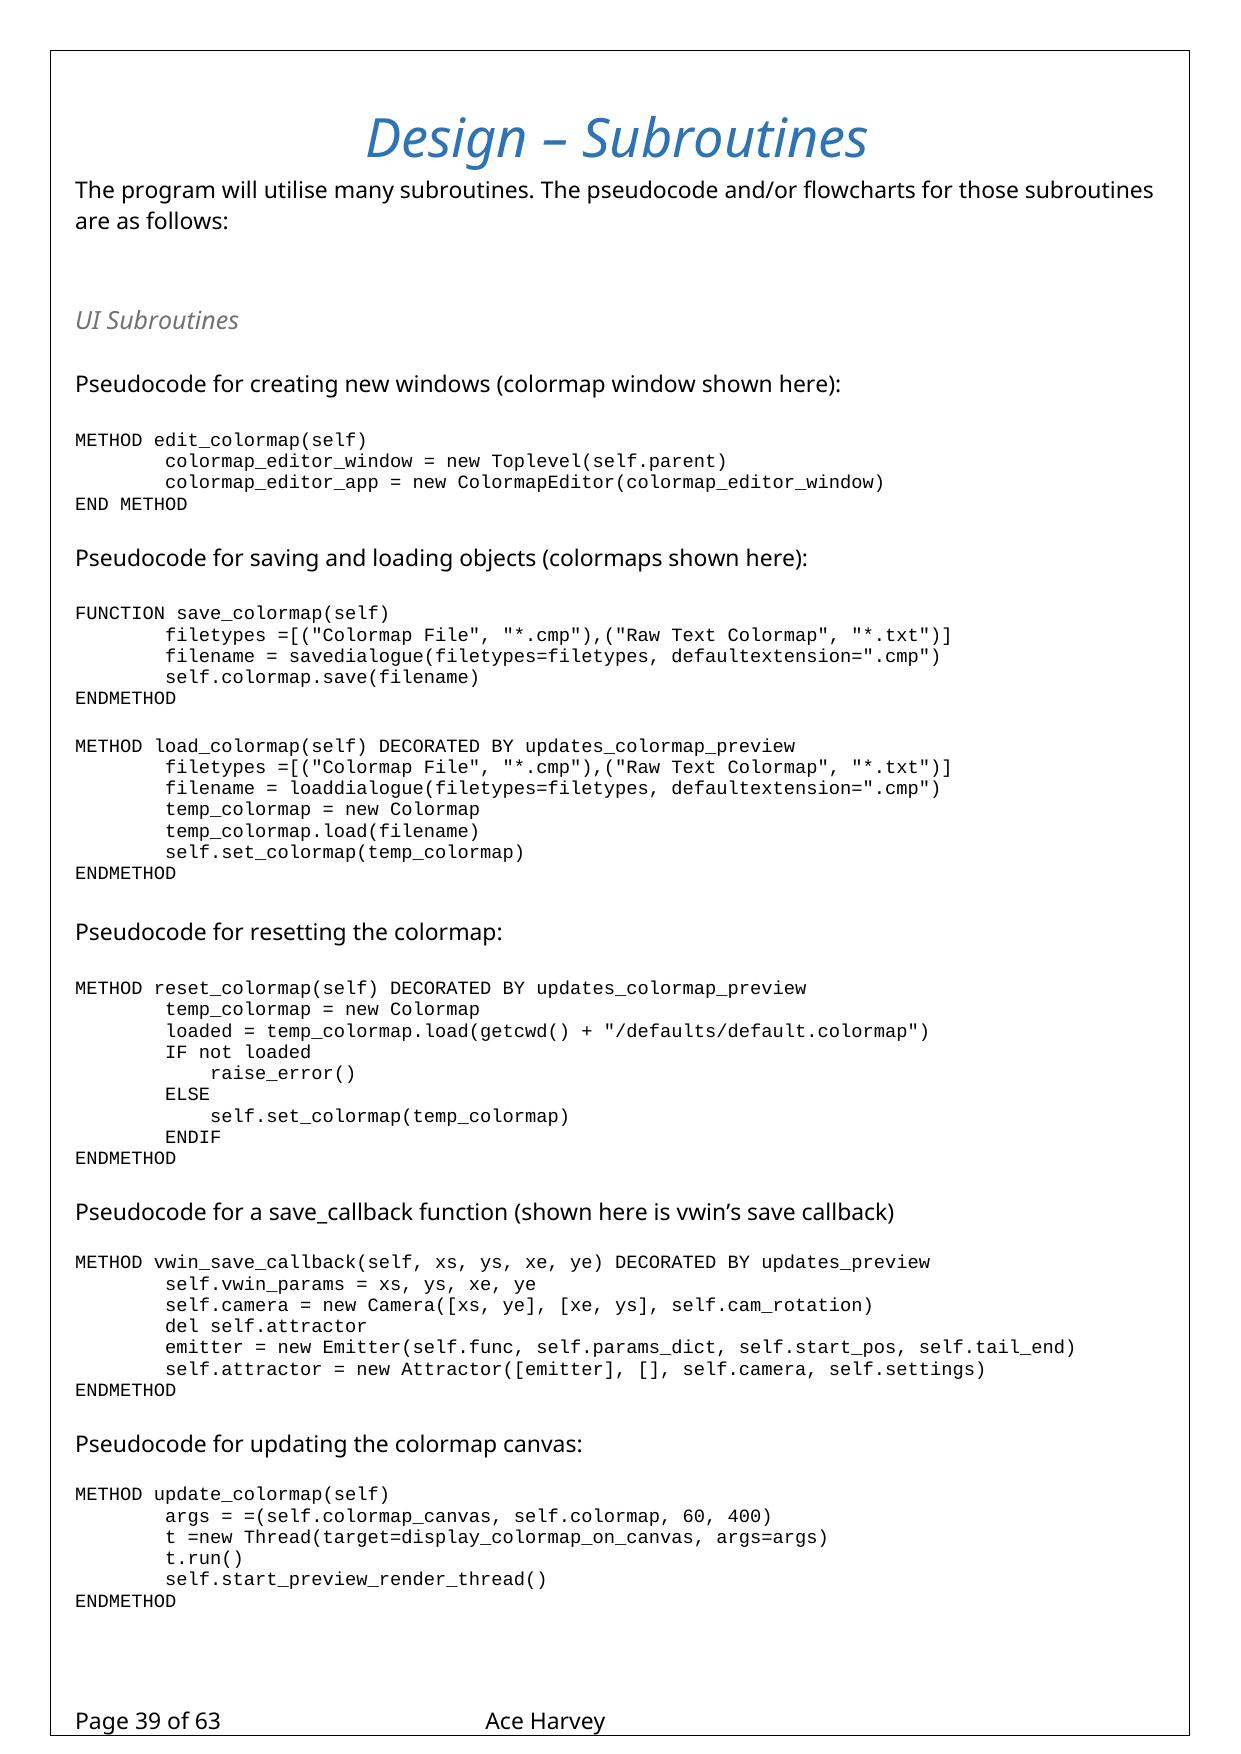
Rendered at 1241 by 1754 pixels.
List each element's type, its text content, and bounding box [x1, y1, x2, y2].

text temp_colormap = new Colormap [75, 1000, 1165, 1021]
text ENDMETHOD [75, 1381, 1165, 1402]
text Pseudocode for updating the colormap canvas: [75, 1428, 1165, 1459]
text temp_colormap = new Colormap [75, 800, 1165, 821]
text FUNCTION save_colormap(self) [75, 604, 1165, 625]
text self.colormap.save(filename) [75, 668, 1165, 689]
text self.vwin_params = xs, ys, xe, ye [75, 1274, 1165, 1296]
text ENDMETHOD [75, 1591, 1165, 1613]
text self.set_colormap(temp_colormap) [75, 843, 1165, 864]
subtitle UI Subroutines [75, 303, 1165, 337]
text del self.attractor [75, 1317, 1165, 1338]
text METHOD reset_colormap(self) DECORATED BY updates_colormap_preview [75, 979, 1165, 1000]
text colormap_editor_app = new ColormapEditor(colormap_editor_window) [75, 473, 1165, 494]
text Pseudocode for a save_callback function (shown here is vwin’s save callback) [75, 1196, 1165, 1227]
text self.attractor = new Attractor([emitter], [], self.camera, self.settings) [75, 1359, 1165, 1381]
text args = =(self.colormap_canvas, self.colormap, 60, 400) [75, 1506, 1165, 1528]
text IF not loaded [75, 1043, 1165, 1064]
text emitter = new Emitter(self.func, self.params_dict, self.start_pos, self.tail_end) [75, 1338, 1165, 1359]
text self.set_colormap(temp_colormap) [75, 1106, 1165, 1128]
text filename = savedialogue(filetypes=filetypes, defaultextension=".cmp") [75, 647, 1165, 668]
text ELSE [75, 1085, 1165, 1106]
text colormap_editor_window = new Toplevel(self.parent) [75, 452, 1165, 473]
text METHOD update_colormap(self) [75, 1485, 1165, 1506]
text filetypes =[("Colormap File", "*.cmp"),("Raw Text Colormap", "*.txt")] [75, 758, 1165, 779]
text ENDMETHOD [75, 1149, 1165, 1170]
text ENDMETHOD [75, 689, 1165, 710]
text filename = loaddialogue(filetypes=filetypes, defaultextension=".cmp") [75, 779, 1165, 800]
text ENDMETHOD [75, 864, 1165, 885]
text METHOD load_colormap(self) DECORATED BY updates_colormap_preview [75, 736, 1165, 758]
text t.run() [75, 1549, 1165, 1570]
text temp_colormap.load(filename) [75, 821, 1165, 843]
text METHOD vwin_save_callback(self, xs, ys, xe, ye) DECORATED BY updates_preview [75, 1253, 1165, 1274]
text filetypes =[("Colormap File", "*.cmp"),("Raw Text Colormap", "*.txt")] [75, 625, 1165, 647]
text self.start_preview_render_thread() [75, 1570, 1165, 1591]
text Pseudocode for resetting the colormap: [75, 916, 1165, 948]
text ENDIF [75, 1128, 1165, 1149]
subtitle Design – Subroutines [75, 100, 1165, 174]
text t =new Thread(target=display_colormap_on_canvas, args=args) [75, 1528, 1165, 1549]
text self.camera = new Camera([xs, ye], [xe, ys], self.cam_rotation) [75, 1296, 1165, 1317]
text The program will utilise many subroutines. The pseudocode and/or flowcharts for those subroutines are as follows: [75, 174, 1165, 236]
text METHOD edit_colormap(self) [75, 431, 1165, 452]
text Pseudocode for creating new windows (colormap window shown here): [75, 368, 1165, 399]
text END METHOD [75, 494, 1165, 516]
text loaded = temp_colormap.load(getcwd() + "/defaults/default.colormap") [75, 1021, 1165, 1043]
text raise_error() [75, 1064, 1165, 1085]
text Pseudocode for saving and loading objects (colormaps shown here): [75, 542, 1165, 573]
